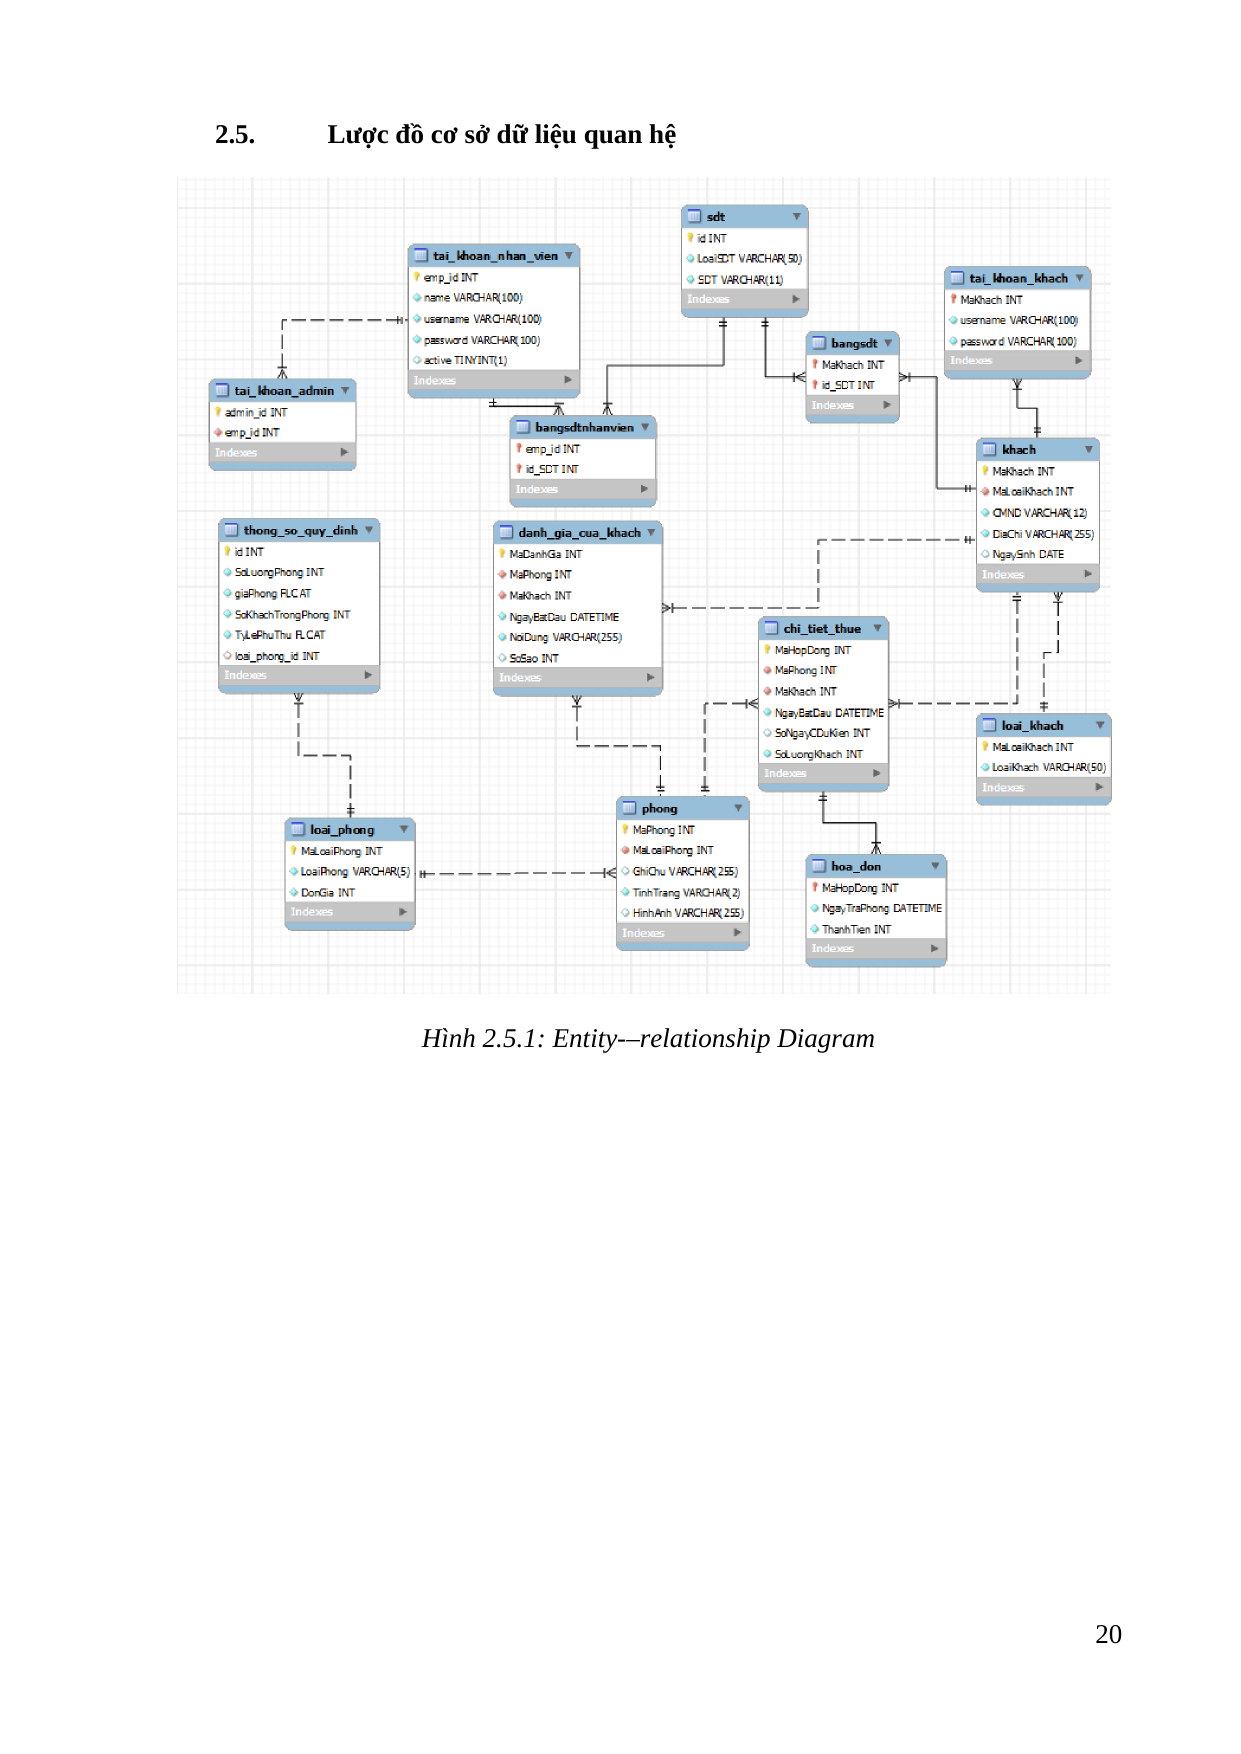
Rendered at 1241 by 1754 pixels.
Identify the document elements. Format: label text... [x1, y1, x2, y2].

text Hình 2.5.1: Entity-–relationship Diagram [177, 1022, 1122, 1053]
subtitle Lược đồ cơ sở dữ liệu quan hệ [215, 118, 1122, 149]
picture [177, 177, 1123, 994]
